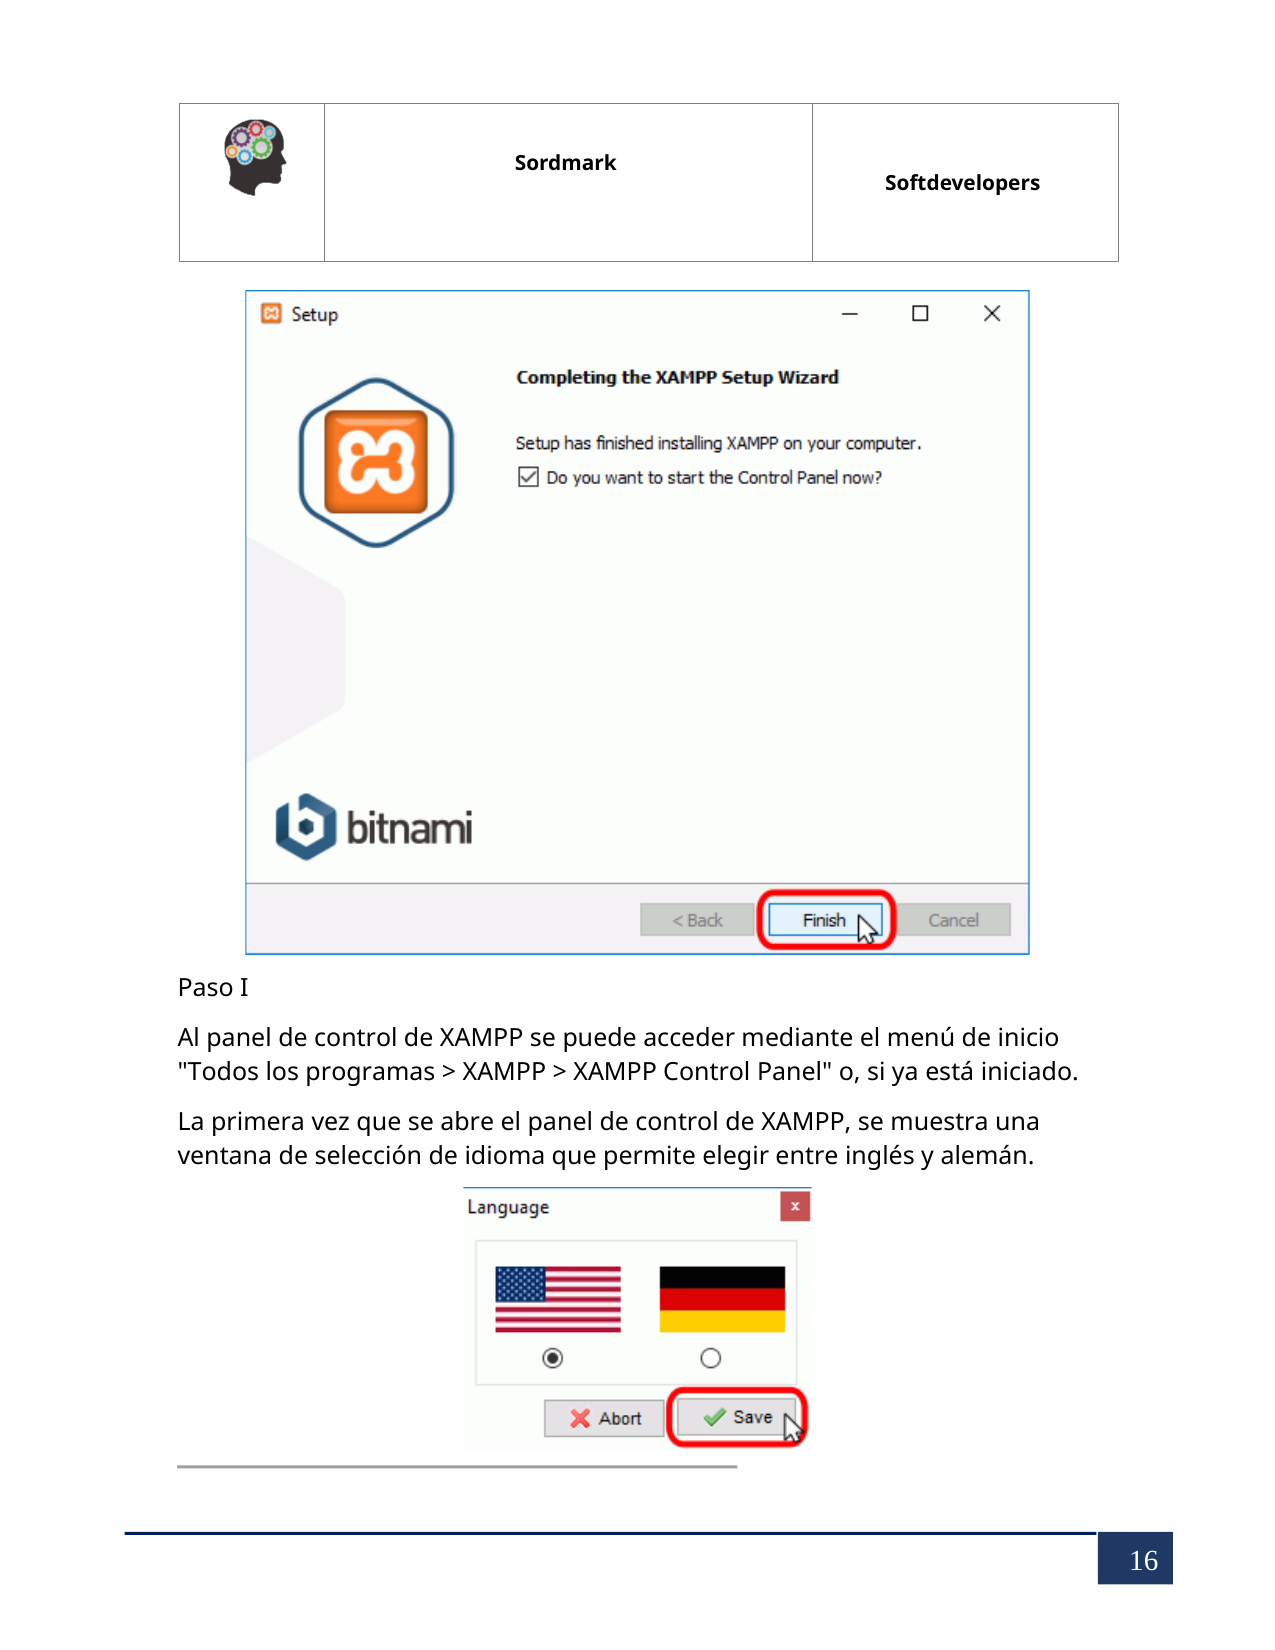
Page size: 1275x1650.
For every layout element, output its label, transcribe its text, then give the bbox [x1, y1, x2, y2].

picture [245, 290, 1030, 955]
picture [188, 106, 315, 199]
text Paso I [177, 970, 1098, 1004]
text Al panel de control de XAMPP se puede acceder mediante el menú de inicio "Todos los programas > XAMPP > XAMPP Control Panel" o, si ya está iniciado. [177, 1020, 1098, 1088]
text La primera vez que se abre el panel de control de XAMPP, se muestra una ventana de selección de idioma que permite elegir entre inglés y alemán. [177, 1103, 1098, 1172]
picture [463, 1187, 812, 1450]
